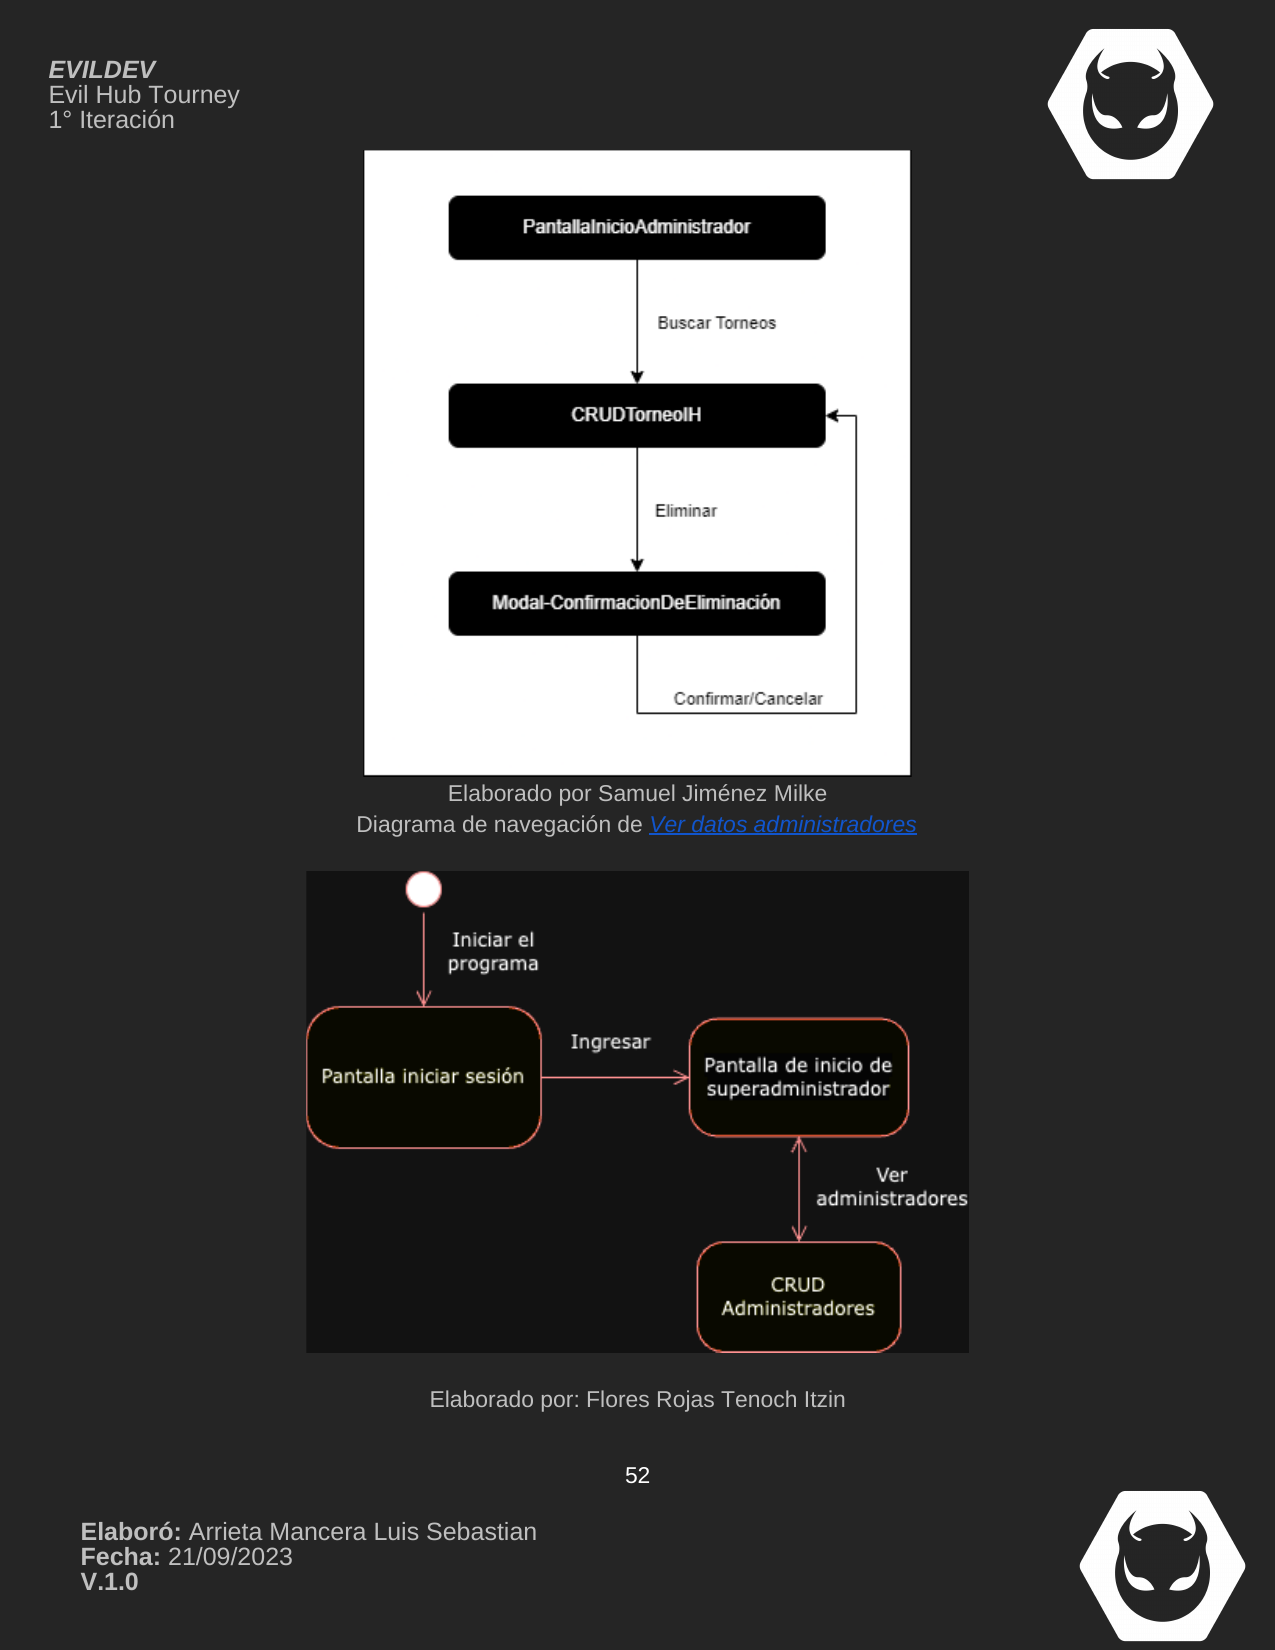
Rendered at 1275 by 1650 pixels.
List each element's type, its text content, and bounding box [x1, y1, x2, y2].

picture [363, 150, 912, 777]
text Elaborado por Samuel Jiménez Milke [150, 780, 1125, 807]
text Elaborado por: Flores Rojas Tenoch Itzin [150, 1386, 1125, 1413]
text Diagrama de navegación de Ver datos administradores [150, 811, 1125, 837]
picture [1079, 1480, 1246, 1650]
picture [306, 871, 969, 1353]
picture [1047, 18, 1214, 190]
